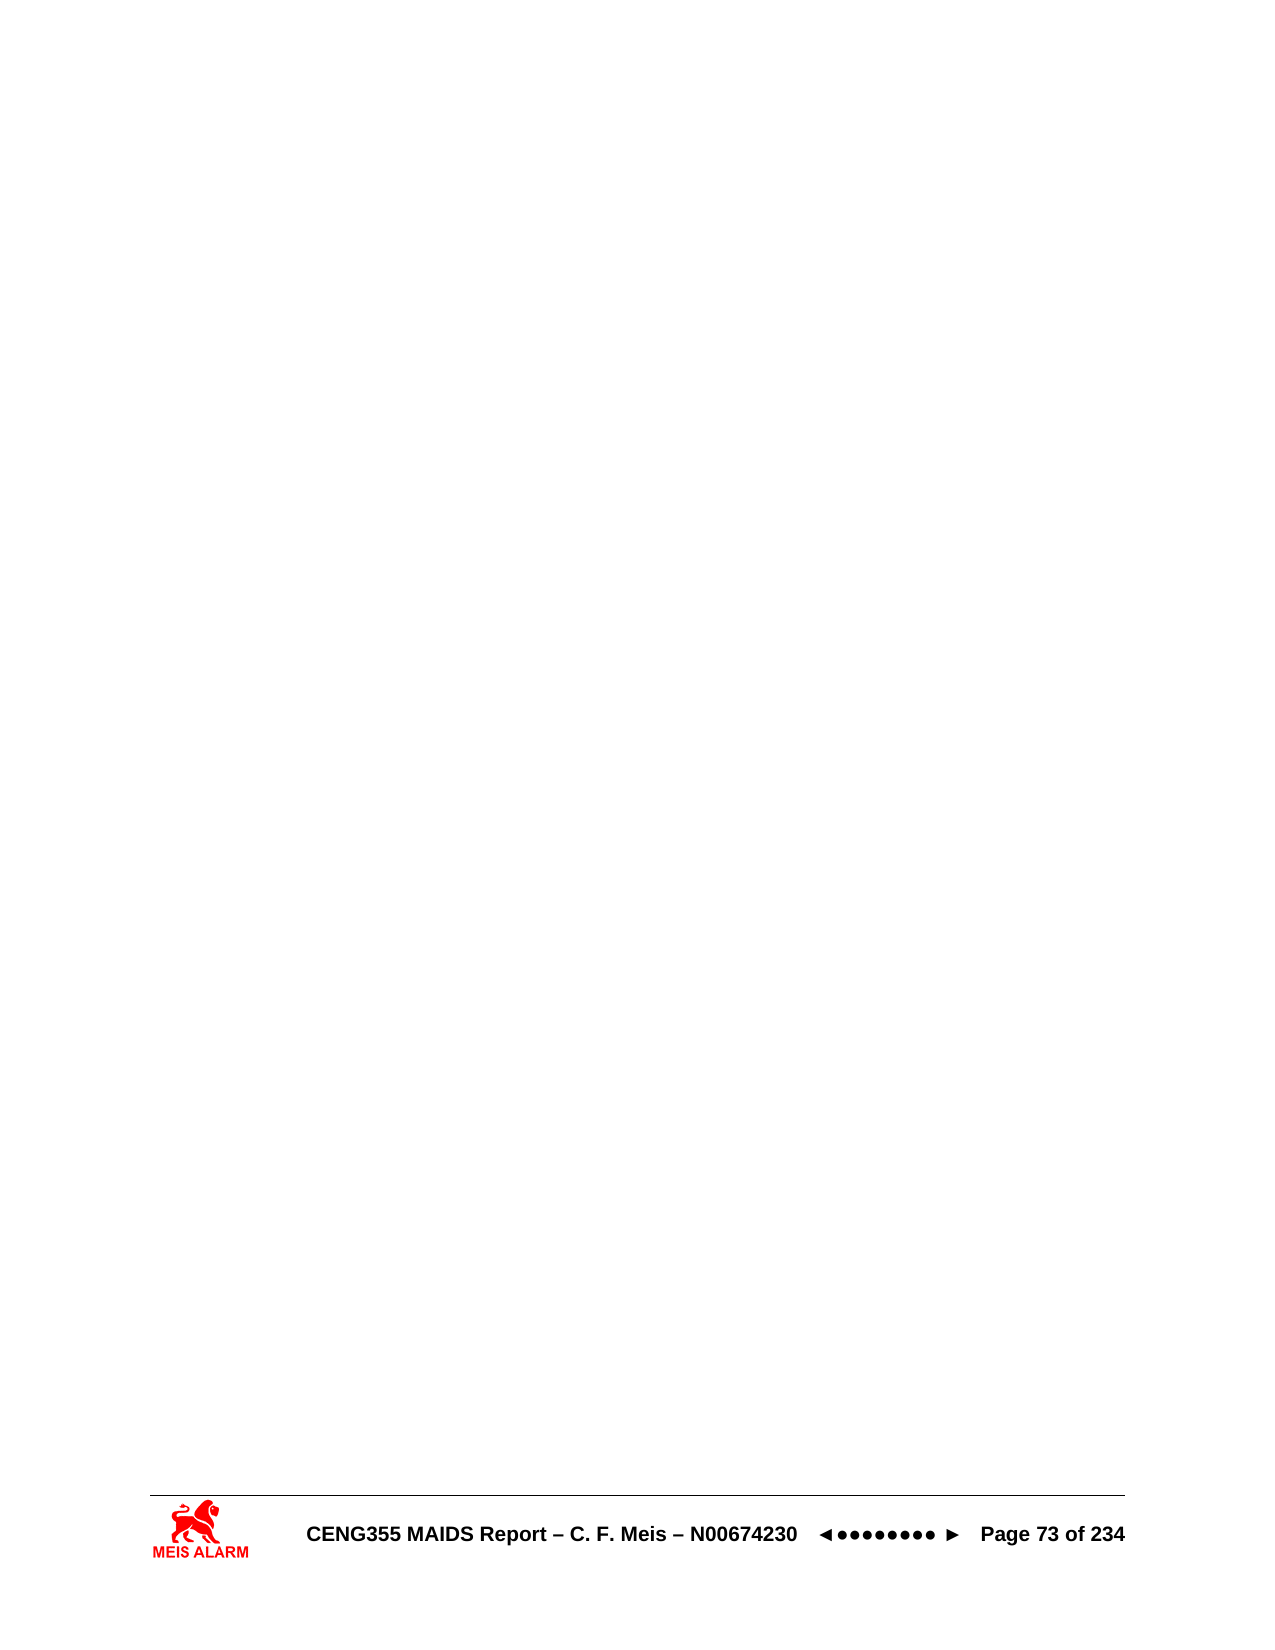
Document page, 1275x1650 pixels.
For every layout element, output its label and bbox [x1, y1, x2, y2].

picture [150, 1498, 253, 1561]
